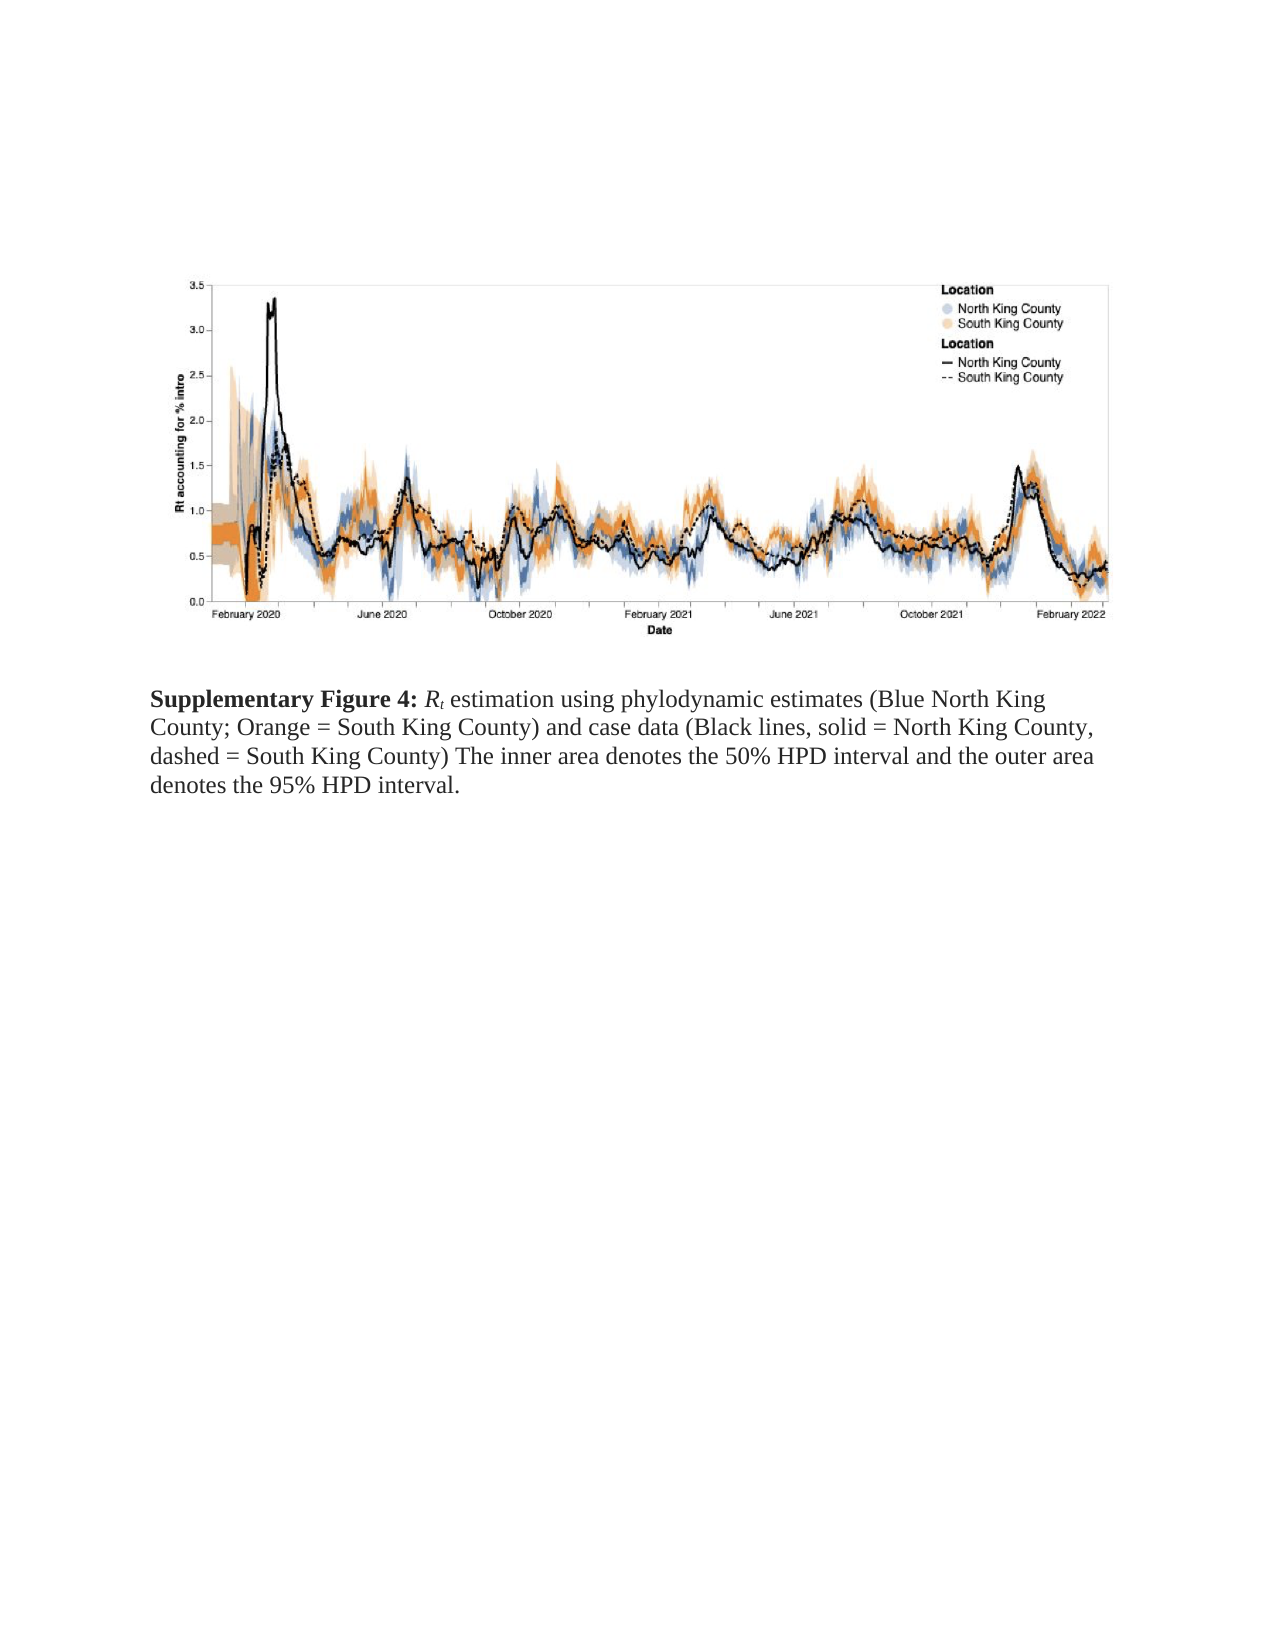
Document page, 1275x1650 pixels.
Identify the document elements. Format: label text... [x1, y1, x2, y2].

picture [150, 236, 1125, 655]
text Supplementary Figure 4: Rt estimation using phylodynamic estimates (Blue North King County; Orange = South King County) and case data (Black lines, solid = North King County, dashed = South King County) The inner area denotes the 50% HPD interval and the outer area denotes the 95% HPD interval. [349, 684, 1125, 799]
